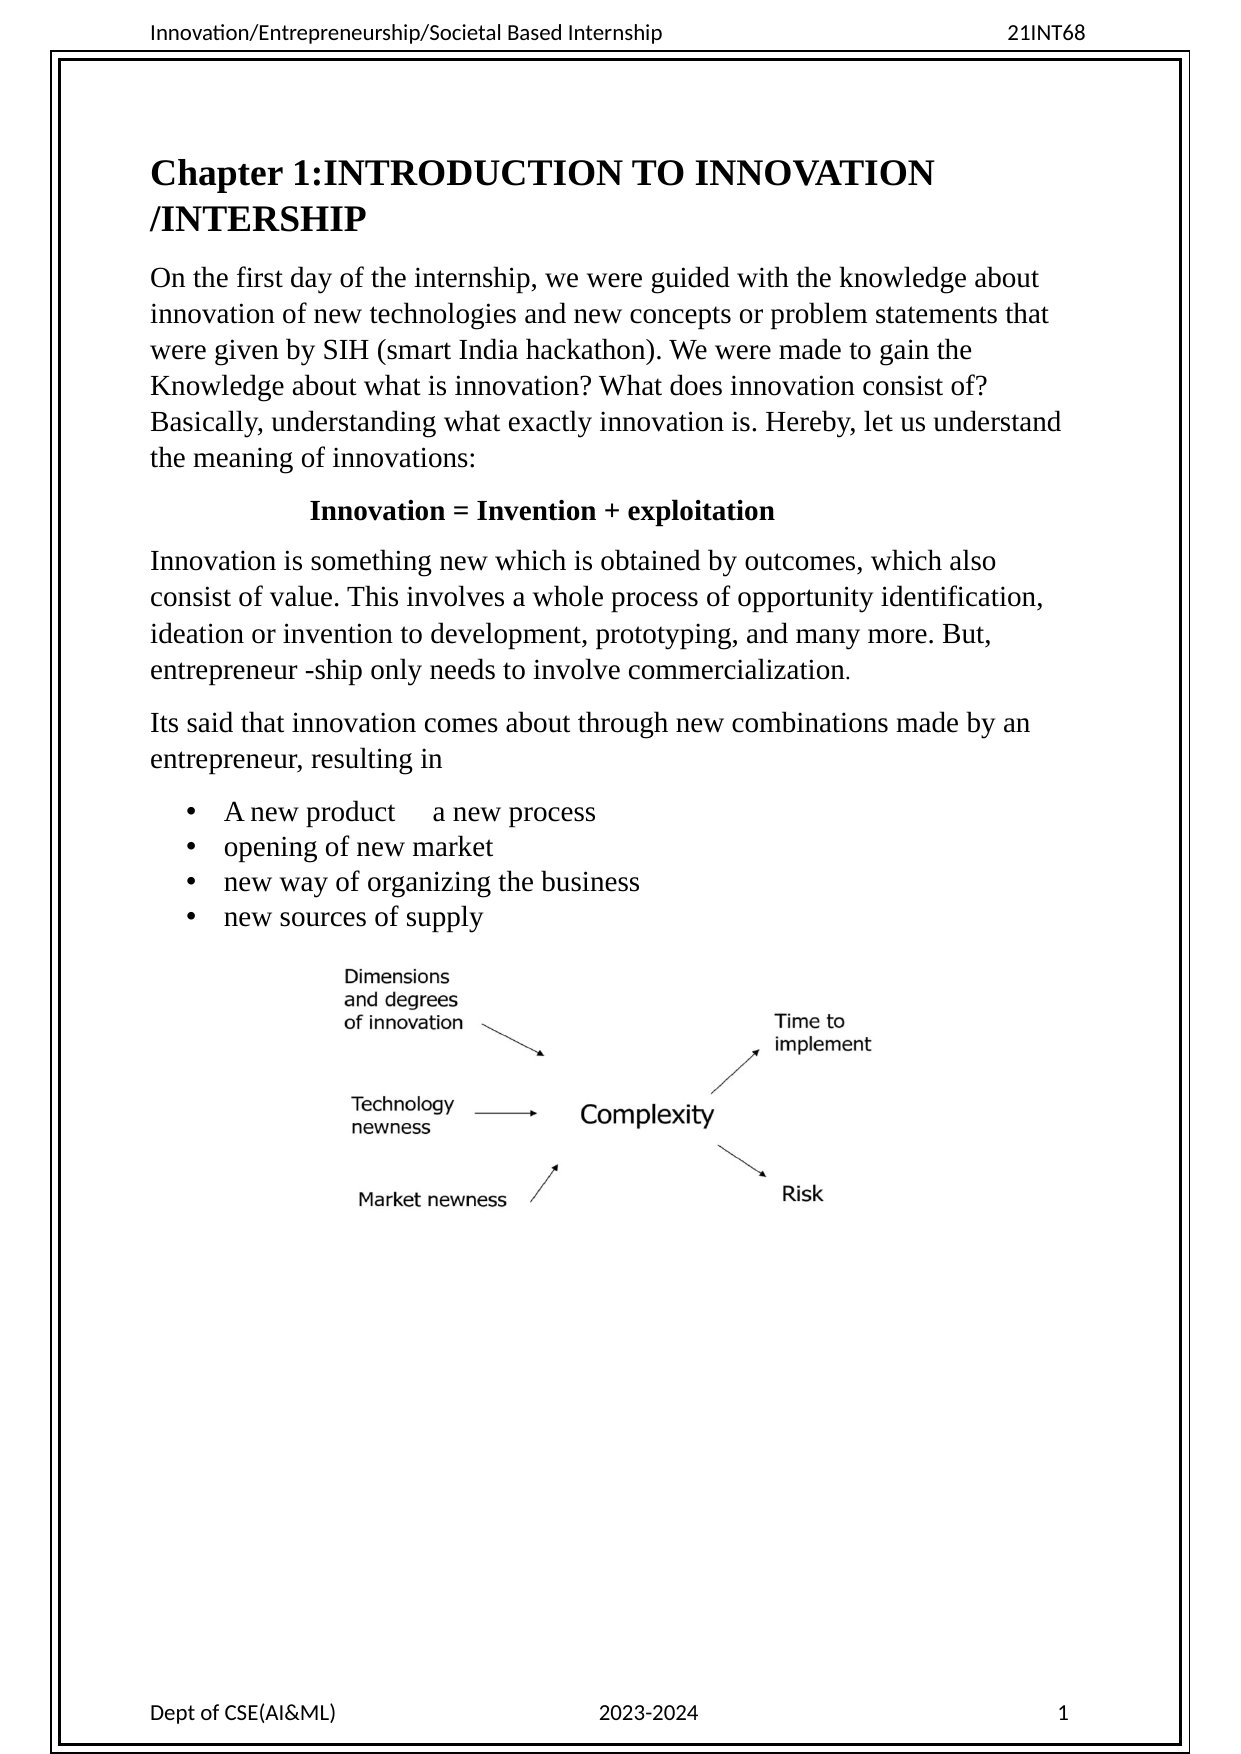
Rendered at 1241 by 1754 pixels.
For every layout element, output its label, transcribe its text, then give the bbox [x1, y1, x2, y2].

picture [318, 954, 892, 1239]
list new way of organizing the business [186, 864, 1090, 897]
text Innovation is something new which is obtained by outcomes, which also consist of value. This involves a whole process of opportunity identification, ideation or invention to development, prototyping, and many more. But, entrepreneur -ship only needs to involve commercialization. [150, 543, 1070, 685]
text Innovation = Invention + exploitation [150, 493, 1090, 527]
list opening of new market [186, 829, 1090, 862]
list A new product  a new process [186, 794, 1090, 827]
text On the first day of the internship, we were guided with the knowledge about innovation of new technologies and new concepts or problem statements that were given by SIH (smart India hackathon). We were made to gain the Knowledge about what is innovation? What does innovation consist of? Basically, understanding what exactly innovation is. Hereby, let us understand the meaning of innovations: [150, 260, 1090, 474]
text Chapter 1:INTRODUCTION TO INNOVATION /INTERSHIP [150, 150, 1090, 240]
list new sources of supply [186, 899, 1090, 933]
text Its said that innovation comes about through new combinations made by an entrepreneur, resulting in [150, 705, 1090, 774]
